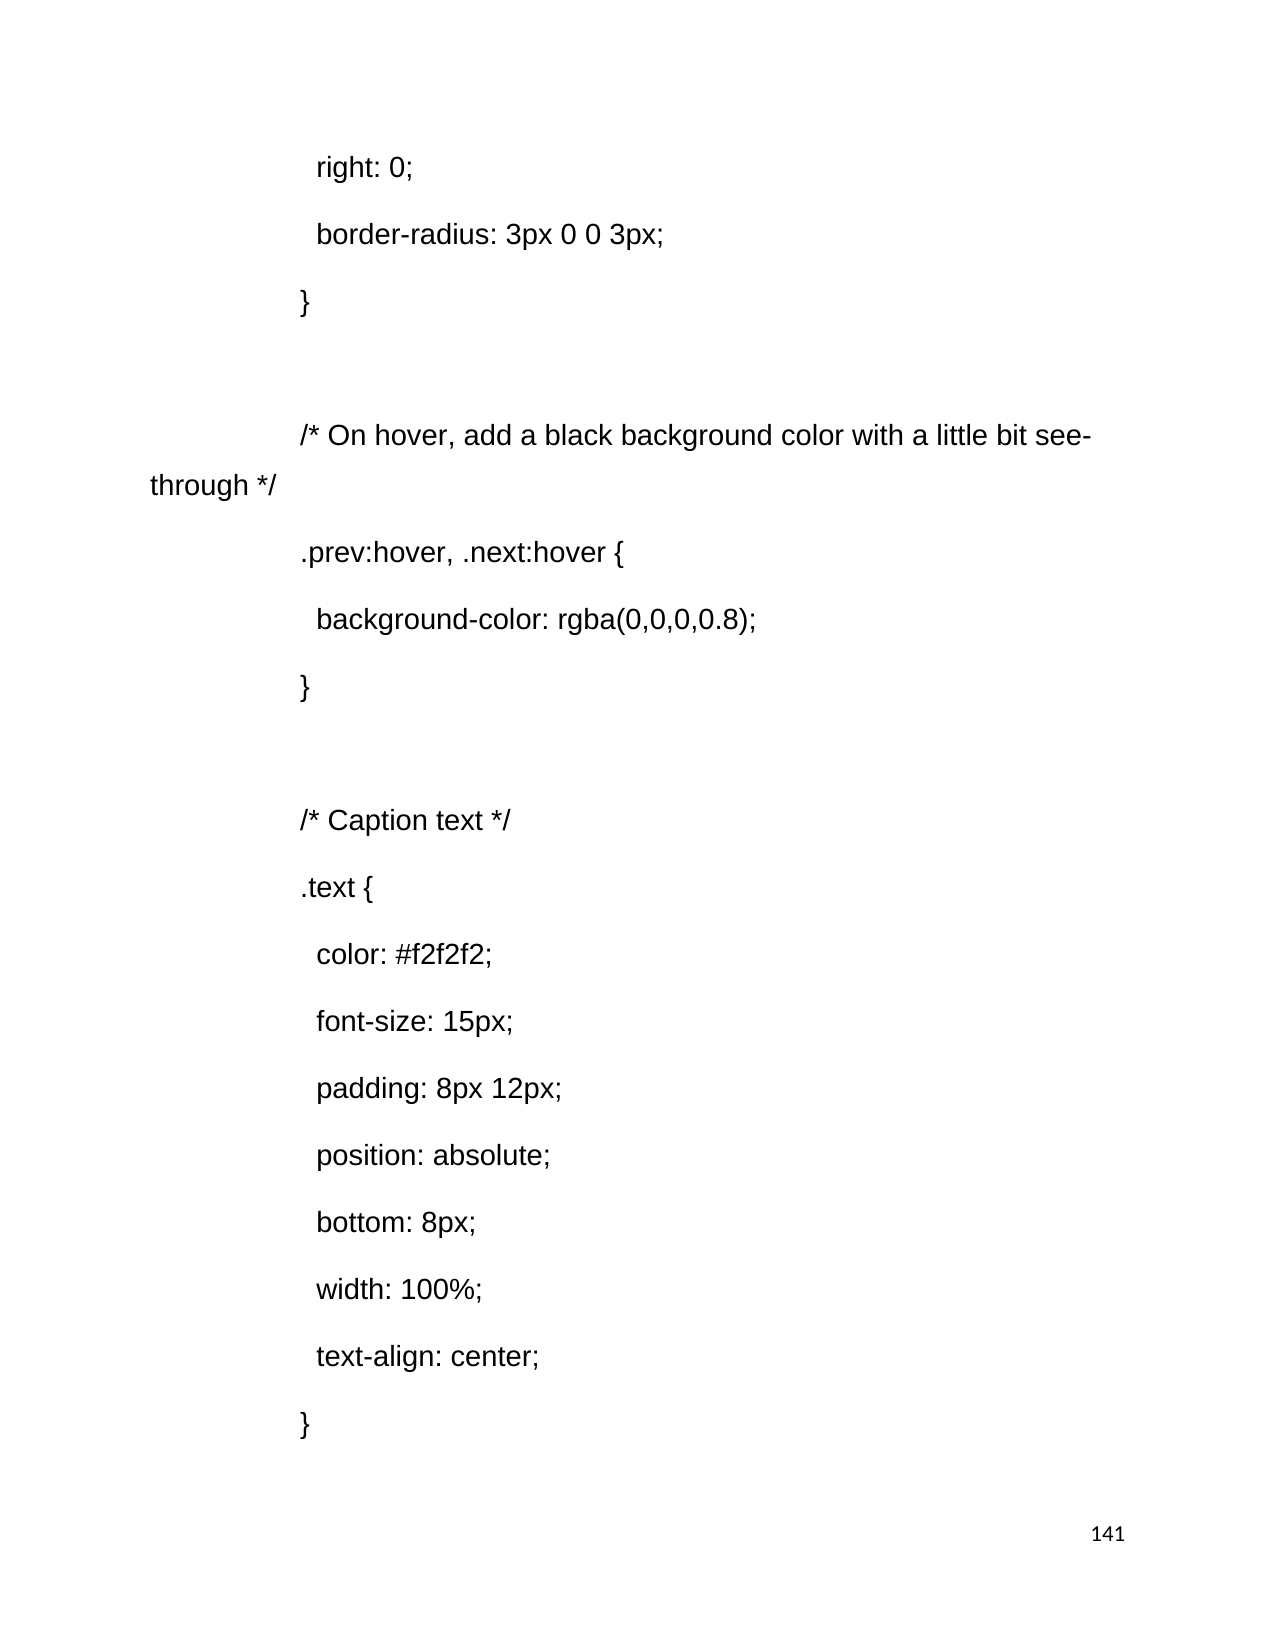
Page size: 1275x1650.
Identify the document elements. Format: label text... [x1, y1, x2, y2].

text } [150, 1406, 1125, 1439]
text background-color: rgba(0,0,0,0.8); [150, 602, 1125, 636]
text font-size: 15px; [150, 1004, 1125, 1038]
text width: 100%; [150, 1272, 1125, 1306]
text .text { [150, 870, 1125, 904]
text /* On hover, add a black background color with a little bit see-through */ [150, 418, 1125, 502]
text bottom: 8px; [150, 1205, 1125, 1238]
text .prev:hover, .next:hover { [150, 535, 1125, 569]
text } [150, 669, 1125, 703]
text text-align: center; [150, 1339, 1125, 1372]
text color: #f2f2f2; [150, 937, 1125, 971]
text } [150, 284, 1125, 317]
text right: 0; [150, 150, 1125, 183]
text position: absolute; [150, 1138, 1125, 1172]
text border-radius: 3px 0 0 3px; [150, 217, 1125, 251]
text /* Caption text */ [150, 803, 1125, 837]
text padding: 8px 12px; [150, 1071, 1125, 1104]
